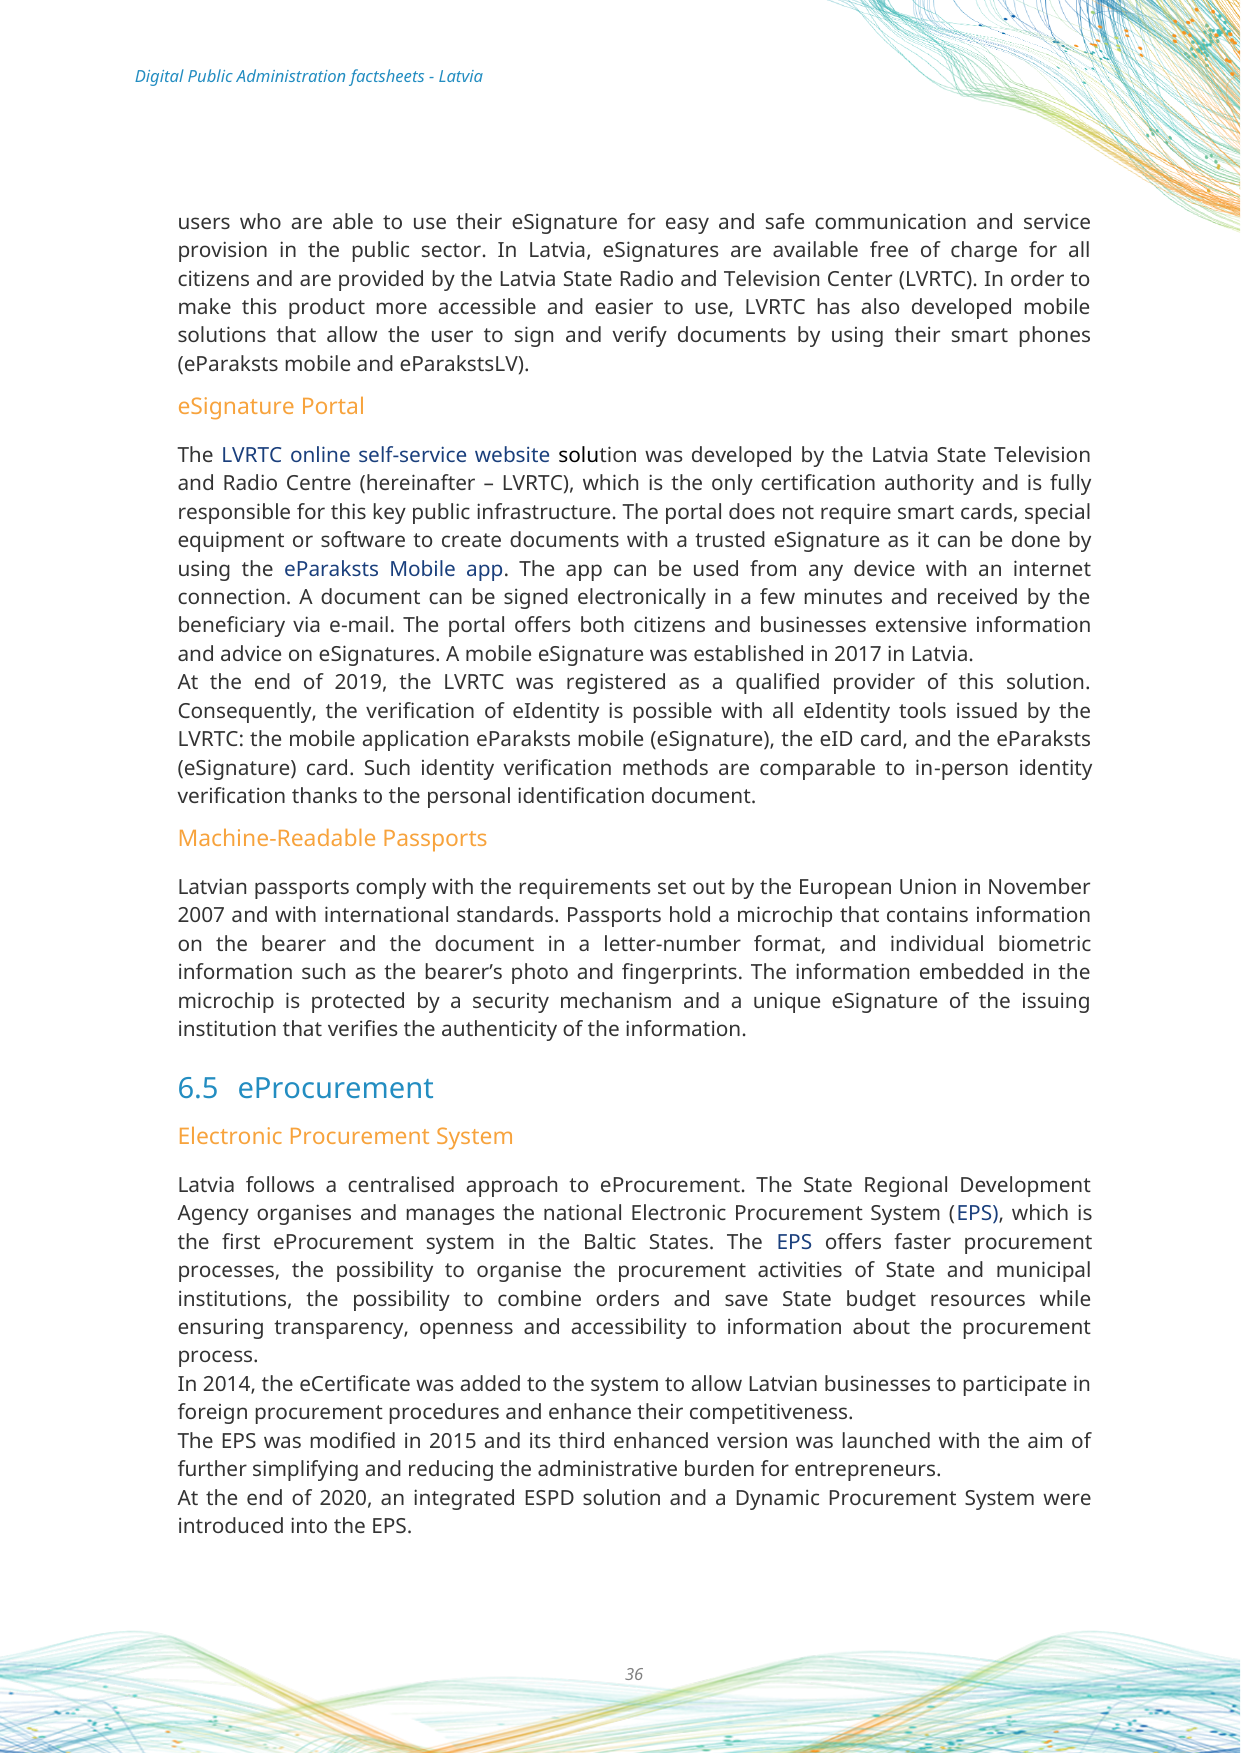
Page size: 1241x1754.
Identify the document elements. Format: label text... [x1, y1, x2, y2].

subtitle eProcurement [177, 1068, 1092, 1107]
text At the end of 2019, the LVRTC was registered as a qualified provider of this solution. Consequently, the verification of eIdentity is possible with all eIdentity tools issued by the LVRTC: the mobile application eParaksts mobile (eSignature), the eID card, and the eParaksts (eSignature) card. Such identity verification methods are comparable to in-person identity verification thanks to the personal identification document. [177, 667, 1092, 809]
picture [814, 0, 1241, 250]
text At the end of 2020, an integrated ESPD solution and a Dynamic Procurement System were introduced into the EPS. [177, 1483, 1092, 1539]
subtitle Machine-Readable Passports [177, 822, 1092, 853]
text The EPS was modified in 2015 and its third enhanced version was launched with the aim of further simplifying and reducing the administrative burden for entrepreneurs. [177, 1426, 1092, 1483]
text Latvia follows a centralised approach to eProcurement. The State Regional Development Agency organises and manages the national Electronic Procurement System (EPS), which is the first eProcurement system in the Baltic States. The EPS offers faster procurement processes, the possibility to organise the procurement activities of State and municipal institutions, the possibility to combine orders and save State budget resources while ensuring transparency, openness and accessibility to information about the procurement process. [177, 1170, 1092, 1369]
subtitle Electronic Procurement System [177, 1120, 1092, 1151]
picture [0, 1606, 1241, 1753]
subtitle eSignature Portal [177, 390, 1092, 421]
text In 2014, the eCertificate was added to the system to allow Latvian businesses to participate in foreign procurement procedures and enhance their competitiveness. [177, 1369, 1092, 1426]
text Latvian passports comply with the requirements set out by the European Union in November 2007 and with international standards. Passports hold a microchip that contains information on the bearer and the document in a letter-number format, and individual biometric information such as the bearer’s photo and fingerprints. The information embedded in the microchip is protected by a security mechanism and a unique eSignature of the issuing institution that verifies the authenticity of the information. [177, 872, 1092, 1043]
text The LVRTC online self-service website solution was developed by the Latvia State Television and Radio Centre (hereinafter – LVRTC), which is the only certification authority and is fully responsible for this key public infrastructure. The portal does not require smart cards, special equipment or software to create documents with a trusted eSignature as it can be done by using the eParaksts Mobile app. The app can be used from any device with an internet connection. A document can be signed electronically in a few minutes and received by the beneficiary via e-mail. The portal offers both citizens and businesses extensive information and advice on eSignatures. A mobile eSignature was established in 2017 in Latvia. [177, 440, 1092, 667]
